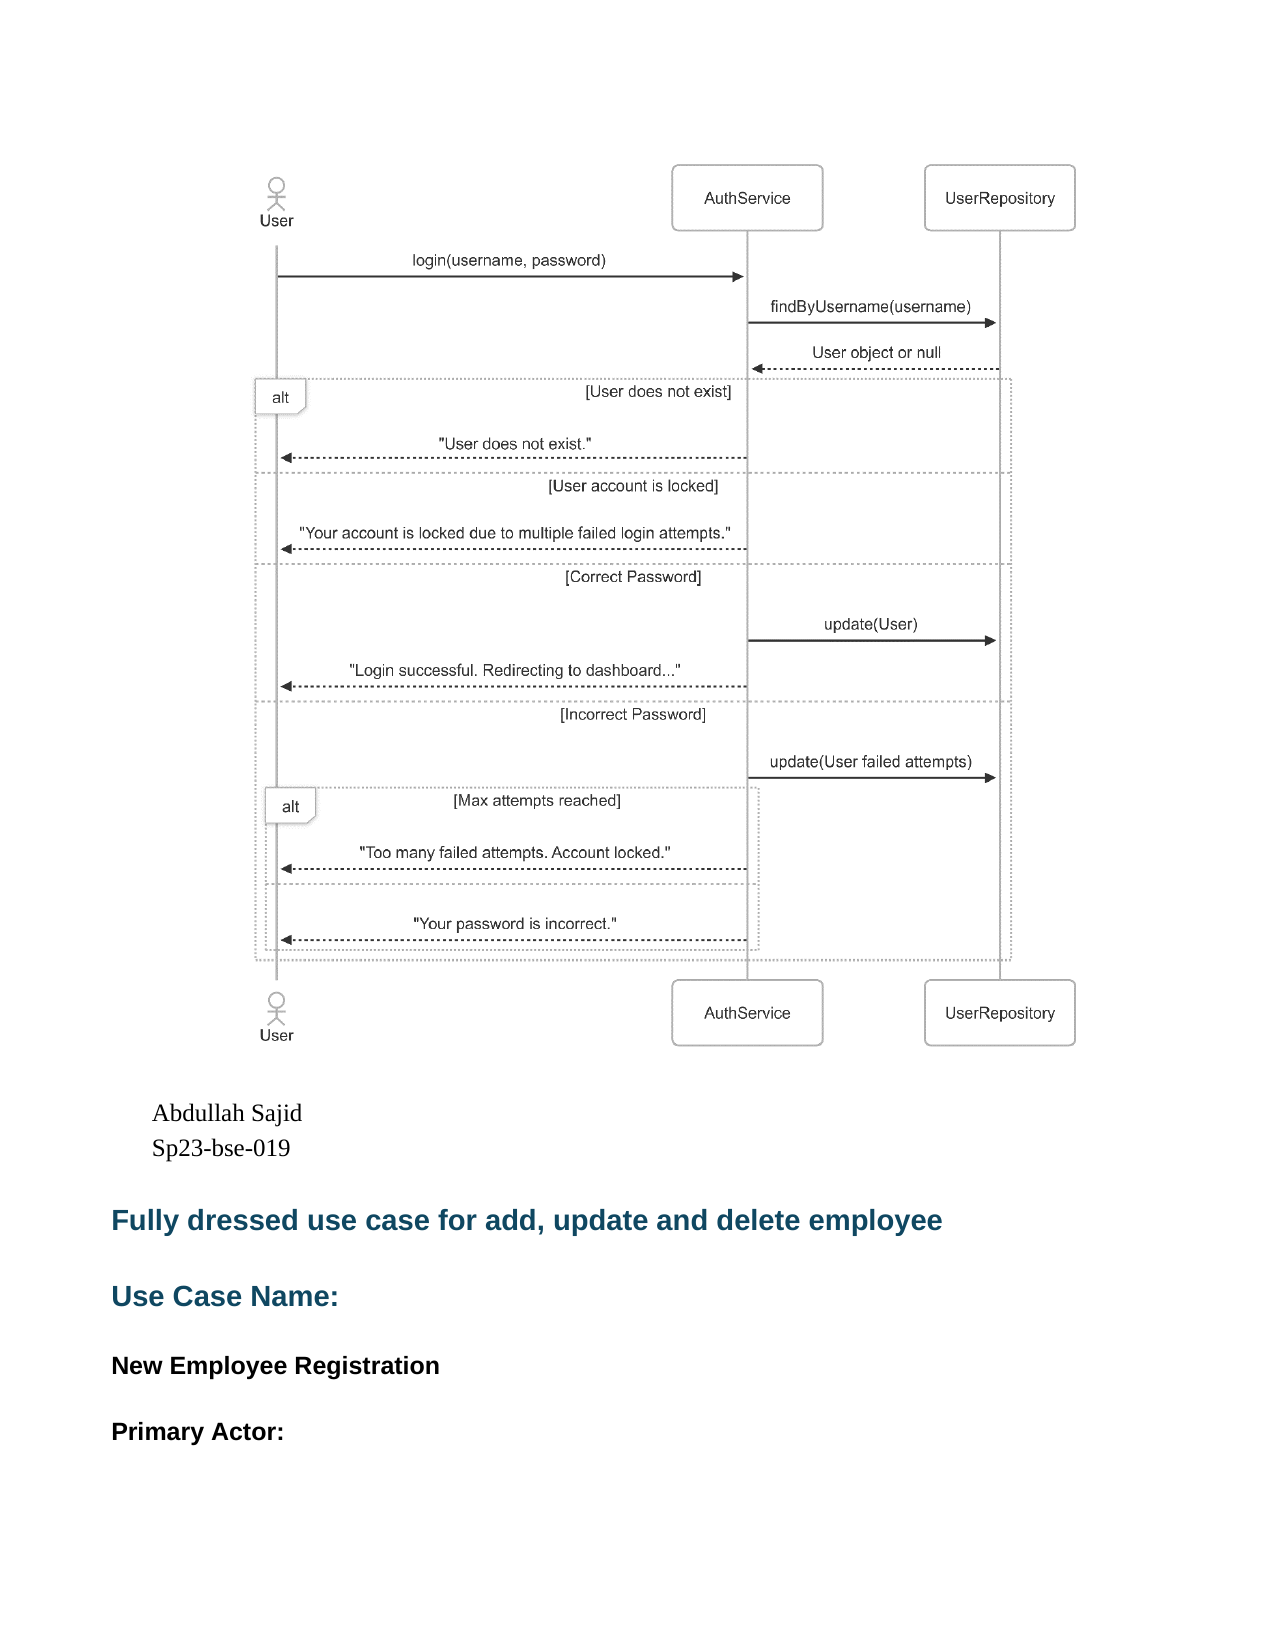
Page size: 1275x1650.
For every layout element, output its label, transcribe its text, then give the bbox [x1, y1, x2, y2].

picture [151, 155, 1127, 1058]
text New Employee Registration [111, 1351, 1101, 1380]
text Sp23-bse-019 [152, 1133, 1101, 1162]
text Abdullah Sajid [152, 1098, 1101, 1127]
text Primary Actor: [111, 1417, 1101, 1446]
text Use Case Name: [111, 1279, 1101, 1312]
text Fully dressed use case for add, update and delete employee [111, 1203, 1101, 1236]
